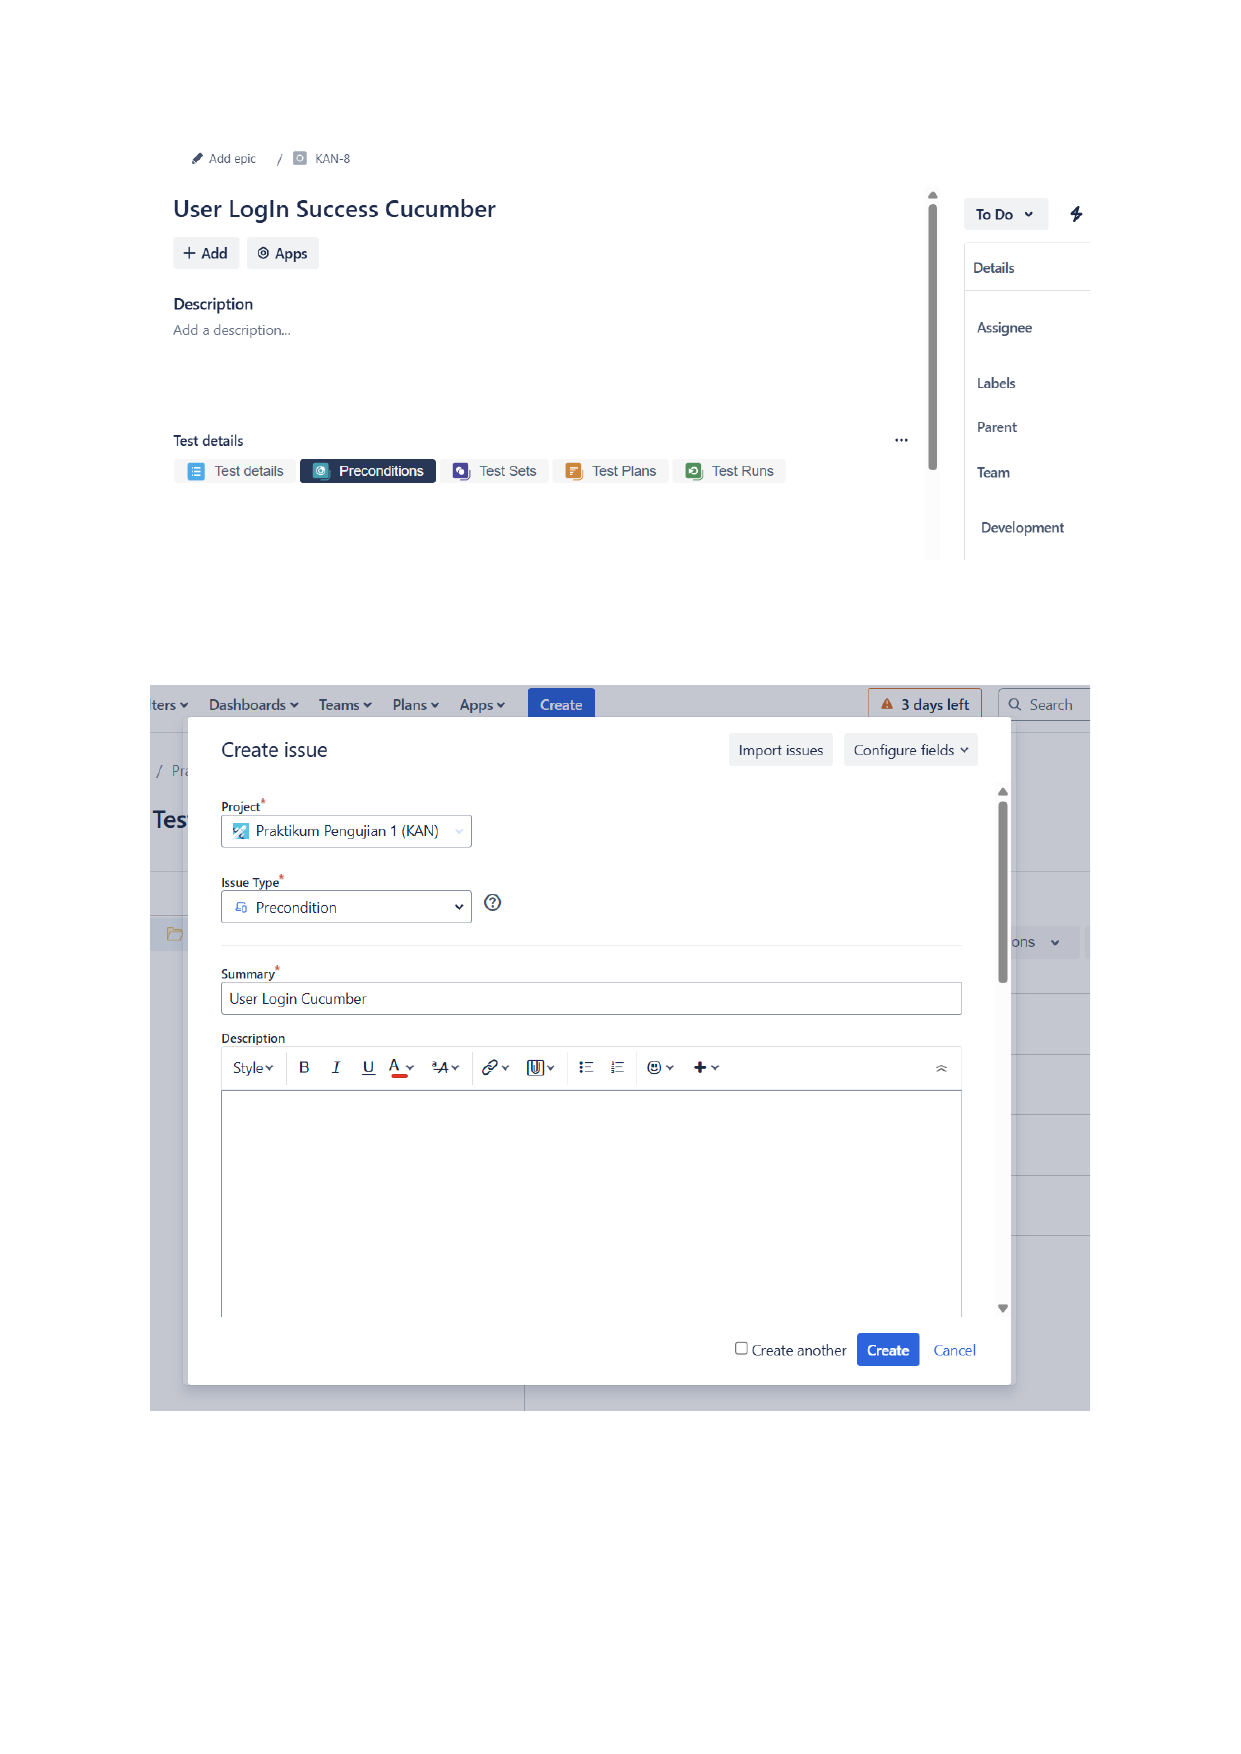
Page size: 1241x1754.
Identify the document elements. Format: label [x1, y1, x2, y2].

picture [150, 685, 1091, 1411]
picture [150, 150, 1091, 560]
